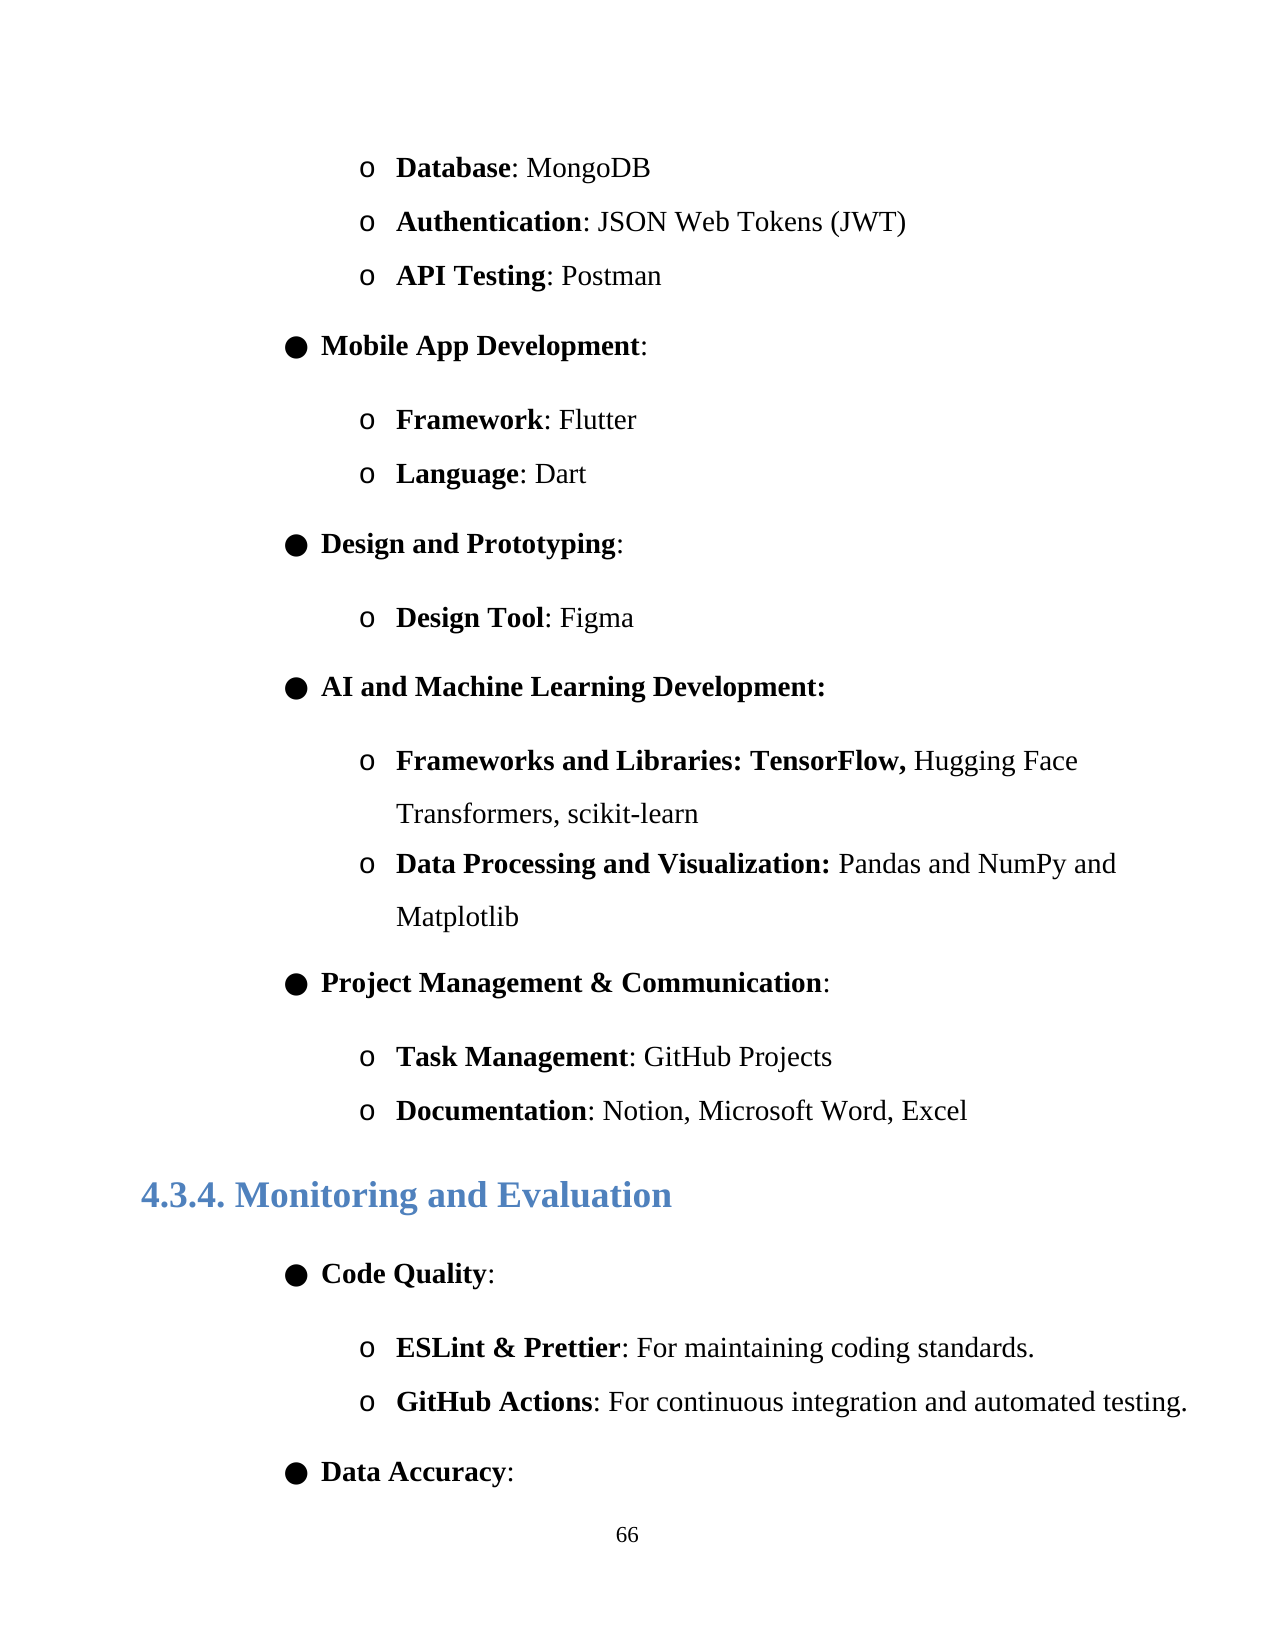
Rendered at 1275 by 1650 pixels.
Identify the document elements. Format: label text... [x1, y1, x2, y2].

list Database: MongoDB [358, 150, 1223, 186]
list Data Accuracy: [283, 1438, 1223, 1498]
list Frameworks and Libraries: TensorFlow, Hugging Face Transformers, scikit-learn [358, 743, 1223, 830]
list API Testing: Postman [358, 258, 1223, 294]
list Design and Prototyping: [283, 510, 1223, 570]
list Documentation: Notion, Microsoft Word, Excel [358, 1093, 1223, 1129]
list Data Processing and Visualization: Pandas and NumPy and Matplotlib [358, 847, 1223, 933]
list Mobile App Development: [283, 312, 1223, 372]
list Framework: Flutter [358, 402, 1223, 438]
list AI and Machine Learning Development: [283, 654, 1223, 713]
list ESLint & Prettier: For maintaining coding standards. [358, 1330, 1223, 1366]
list Authentication: JSON Web Tokens (JWT) [358, 204, 1223, 240]
list Language: Dart [358, 456, 1223, 492]
list Code Quality: [283, 1241, 1223, 1300]
subtitle 4.3.4. Monitoring and Evaluation [141, 1172, 1223, 1216]
list Project Management & Communication: [283, 950, 1223, 1009]
list Design Tool: Figma [358, 600, 1223, 636]
list Task Management: GitHub Projects [358, 1039, 1223, 1075]
list GitHub Actions: For continuous integration and automated testing. [358, 1384, 1223, 1420]
